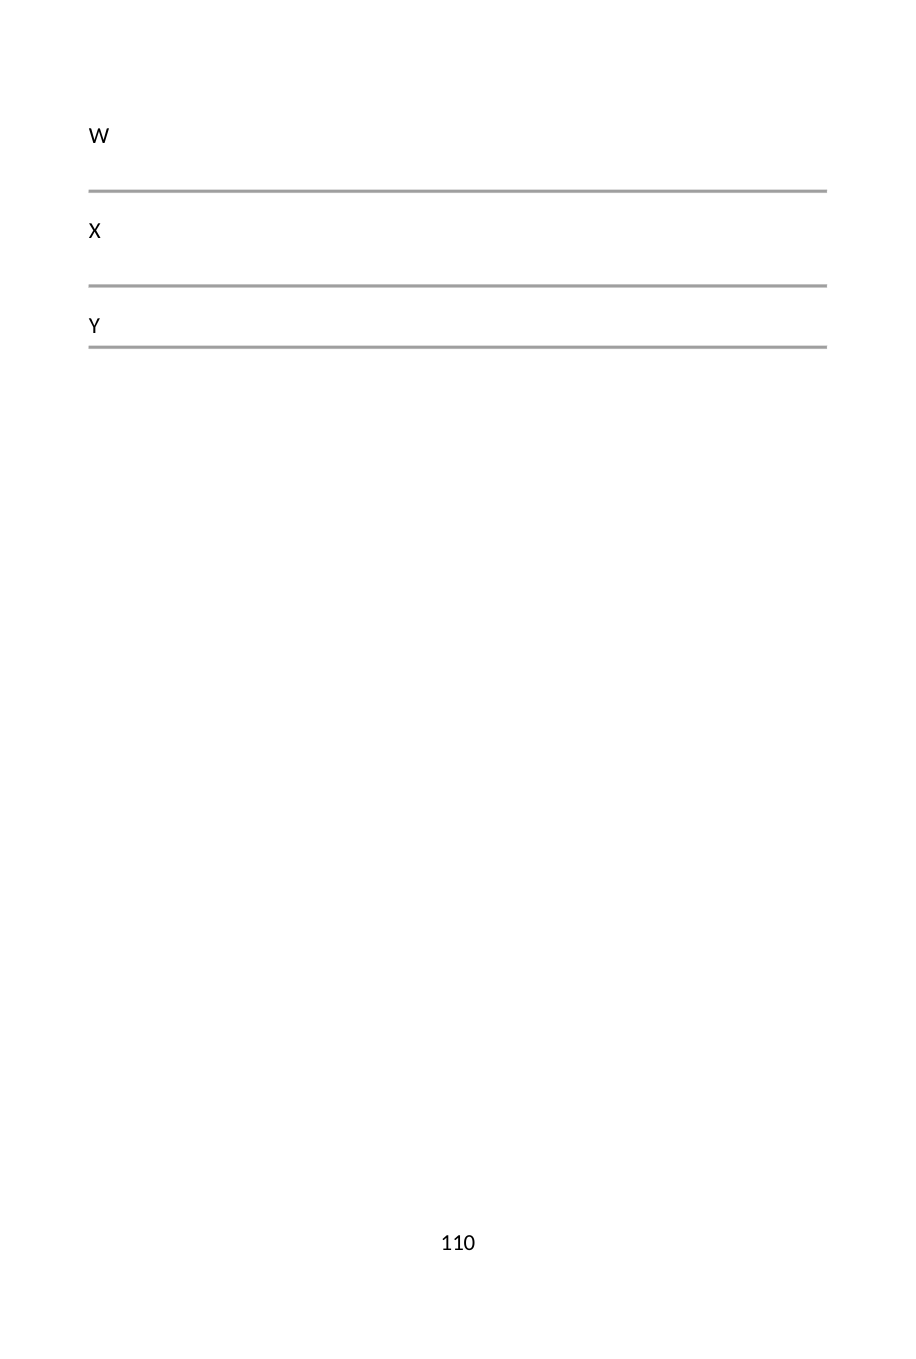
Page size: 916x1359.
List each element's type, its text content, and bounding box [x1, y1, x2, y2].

text W [89, 121, 827, 149]
text Y [89, 311, 827, 339]
text X [89, 216, 827, 244]
